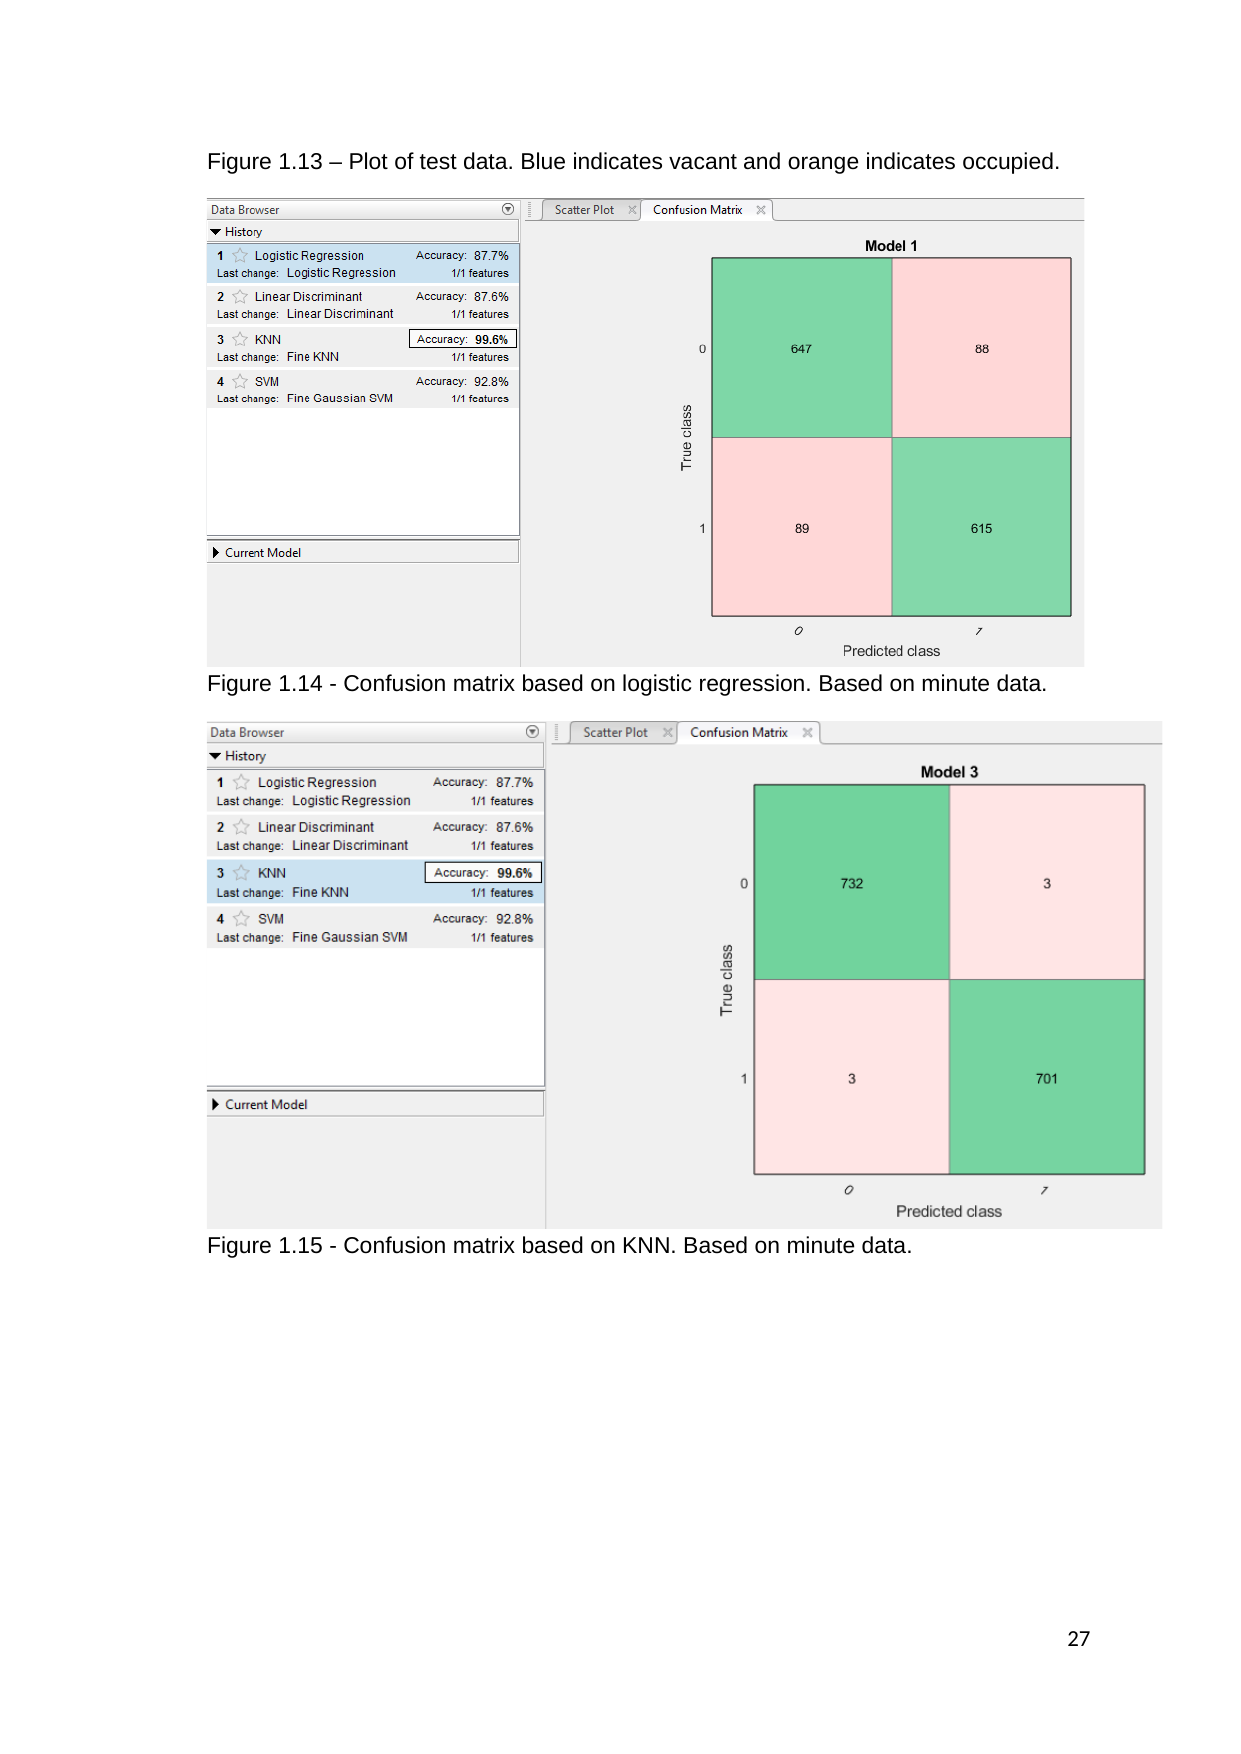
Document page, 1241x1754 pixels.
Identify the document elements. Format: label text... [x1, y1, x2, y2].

picture [206, 198, 1085, 667]
text Figure 1.15 - Confusion matrix based on KNN. Based on minute data. [207, 1229, 1090, 1259]
text Figure 1.13 – Plot of test data. Blue indicates vacant and orange indicates occupied. [207, 148, 1090, 174]
picture [206, 721, 1163, 1229]
